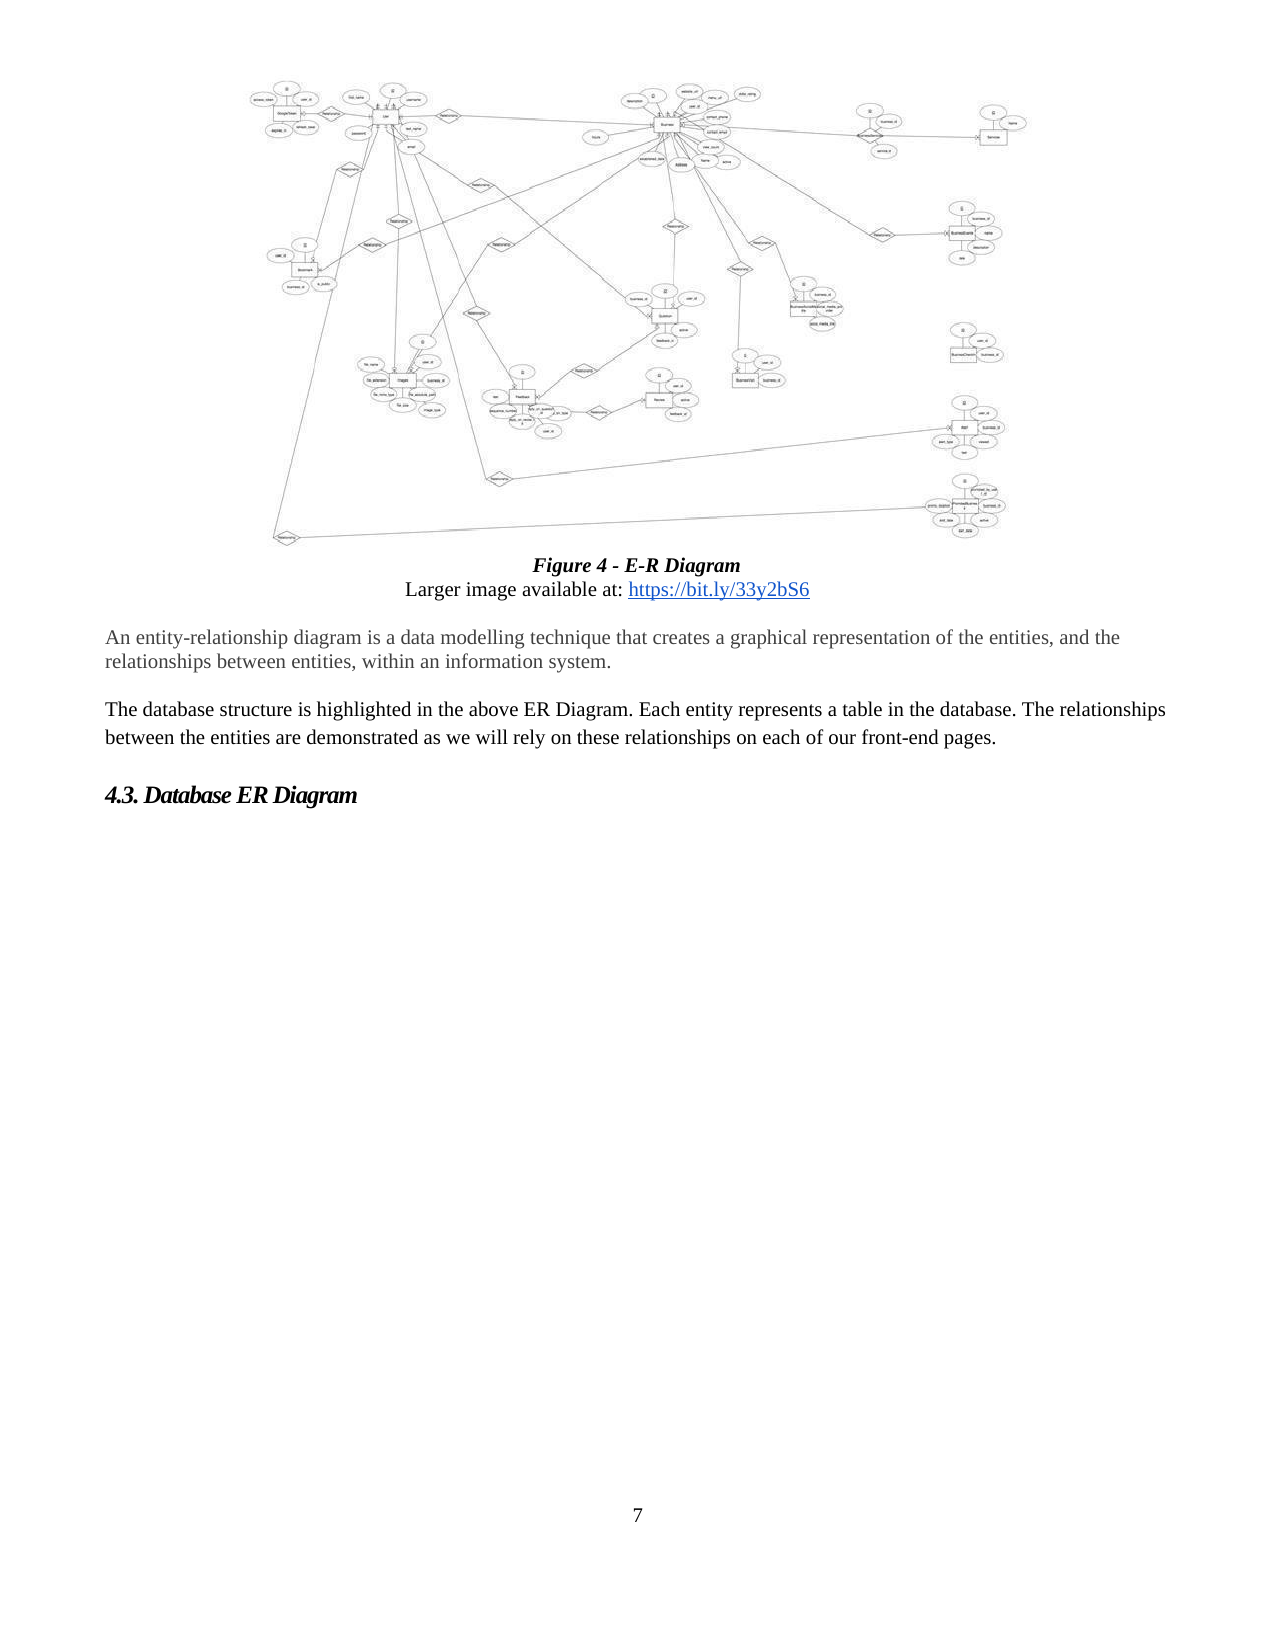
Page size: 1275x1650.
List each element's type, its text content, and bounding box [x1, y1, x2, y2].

text Larger image available at: https://bit.ly/33y2bS6 [105, 577, 1170, 625]
text An entity-relationship diagram is a data modelling technique that creates a graphical representation of the entities, and the relationships between entities, within an information system. [105, 625, 1170, 673]
picture [243, 75, 1032, 553]
subtitle 4.3. Database ER Diagram [105, 780, 1170, 809]
text The database structure is highlighted in the above ER Diagram. Each entity represents a table in the database. The relationships between the entities are demonstrated as we will rely on these relationships on each of our front-end pages. [105, 697, 1170, 749]
text Figure 4 - E-R Diagram [105, 553, 1170, 577]
